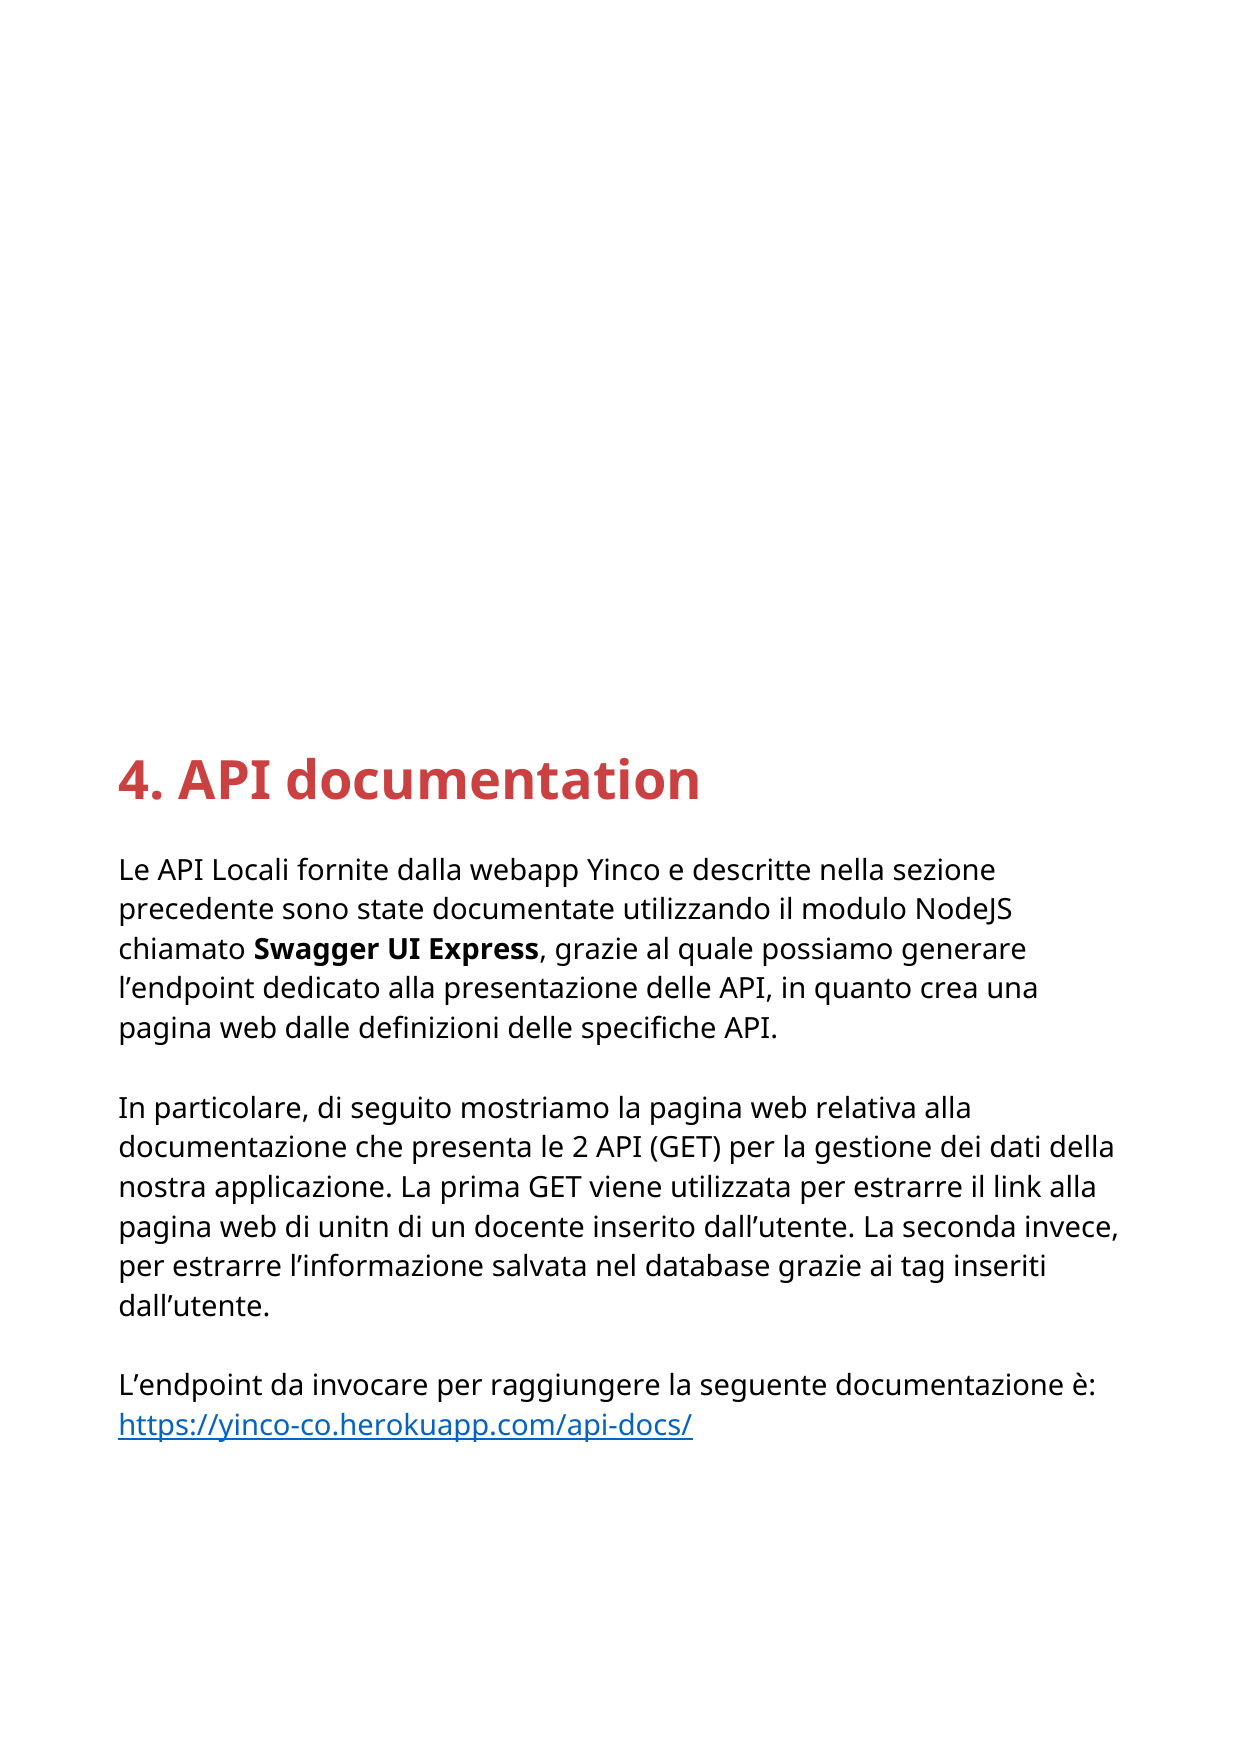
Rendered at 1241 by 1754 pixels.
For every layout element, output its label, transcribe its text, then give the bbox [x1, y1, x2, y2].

text L’endpoint da invocare per raggiungere la seguente documentazione è: [118, 1365, 1122, 1404]
text 4. API documentation [118, 741, 1122, 815]
text In particolare, di seguito mostriamo la pagina web relativa alla documentazione che presenta le 2 API (GET) per la gestione dei dati della nostra applicazione. La prima GET viene utilizzata per estrarre il link alla pagina web di unitn di un docente inserito dall’utente. La seconda invece, per estrarre l’informazione salvata nel database grazie ai tag inseriti dall’utente. [118, 1087, 1122, 1325]
text https://yinco-co.herokuapp.com/api-docs/ [118, 1404, 1122, 1444]
text Le API Locali fornite dalla webapp Yinco e descritte nella sezione precedente sono state documentate utilizzando il modulo NodeJS chiamato Swagger UI Express, grazie al quale possiamo generare l’endpoint dedicato alla presentazione delle API, in quanto crea una pagina web dalle definizioni delle specifiche API. [118, 849, 1122, 1047]
